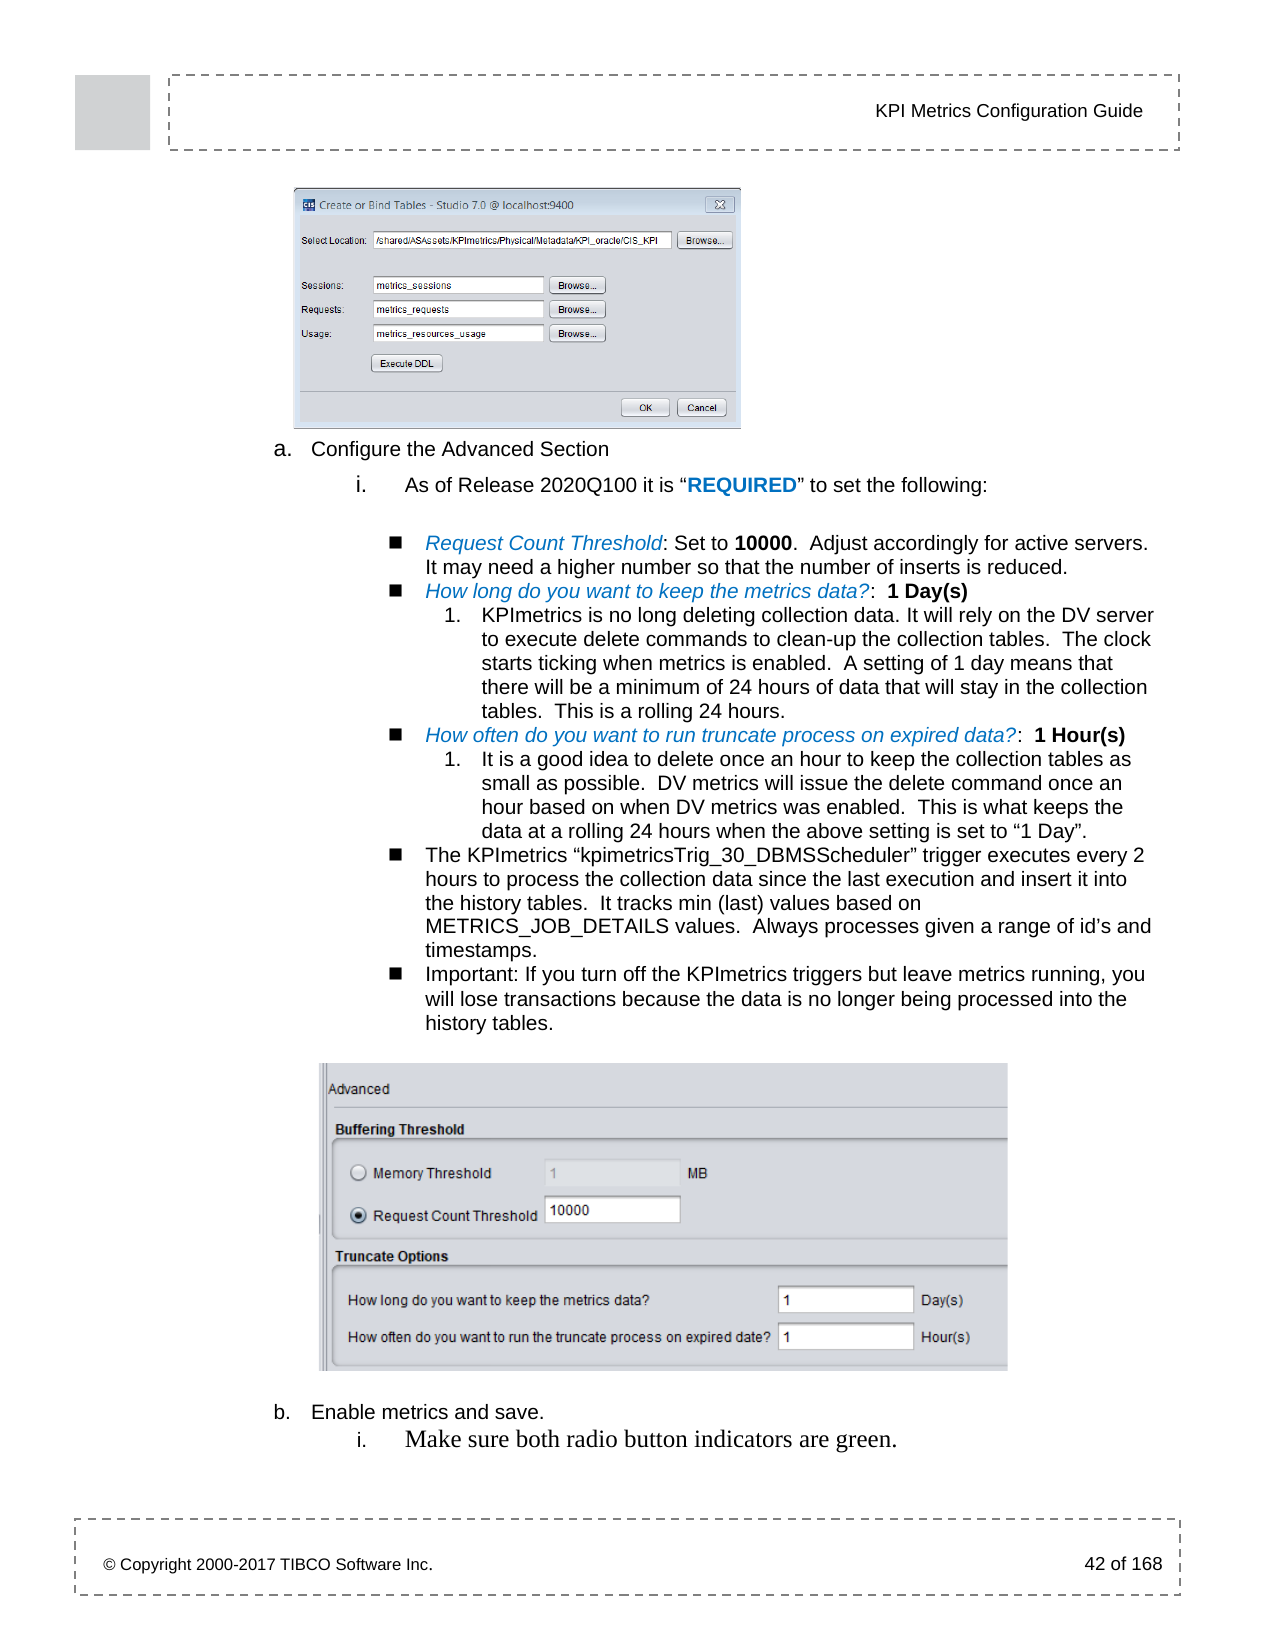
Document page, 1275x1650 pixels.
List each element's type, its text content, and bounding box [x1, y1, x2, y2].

list Important: If you turn off the KPImetrics triggers but leave metrics running, you will lose transactions because the data is no longer being processed into the history tables. [388, 962, 1162, 1034]
list The KPImetrics “kpimetricsTrig_30_DBMSScheduler” trigger executes every 2 hours to process the collection data since the last execution and insert it into the history tables. It tracks min (last) values based on METRICS_JOB_DETAILS values. Always processes given a range of id’s and timestamps. [388, 842, 1162, 962]
list Configure the Advanced Section [273, 435, 1161, 461]
list KPImetrics is no long deleting collection data. It will rely on the DV server to execute delete commands to clean-up the collection tables. The clock starts ticking when metrics is enabled. A setting of 1 day means that there will be a minimum of 24 hours of data that will stay in the collection tables. This is a rolling 24 hours. [444, 603, 1162, 722]
list How often do you want to run truncate process on expired data?: 1 Hour(s) [388, 722, 1162, 747]
list It is a good idea to delete once an hour to keep the collection tables as small as possible. DV metrics will issue the delete command once an hour based on when DV metrics was enabled. This is what keeps the data at a rolling 24 hours when the above setting is set to “1 Day”. [444, 747, 1162, 842]
list As of Release 2020Q100 it is “REQUIRED” to set the following: [367, 471, 1161, 498]
list Make sure both radio button indicators are green. [367, 1424, 1162, 1453]
list How long do you want to keep the metrics data?: 1 Day(s) [388, 579, 1162, 603]
list Enable metrics and save. [273, 1400, 1162, 1424]
picture [293, 187, 741, 429]
list Request Count Threshold: Set to 10000. Adjust accordingly for active servers. It may need a higher number so that the number of inserts is reduced. [388, 531, 1162, 579]
picture [318, 1063, 1008, 1371]
